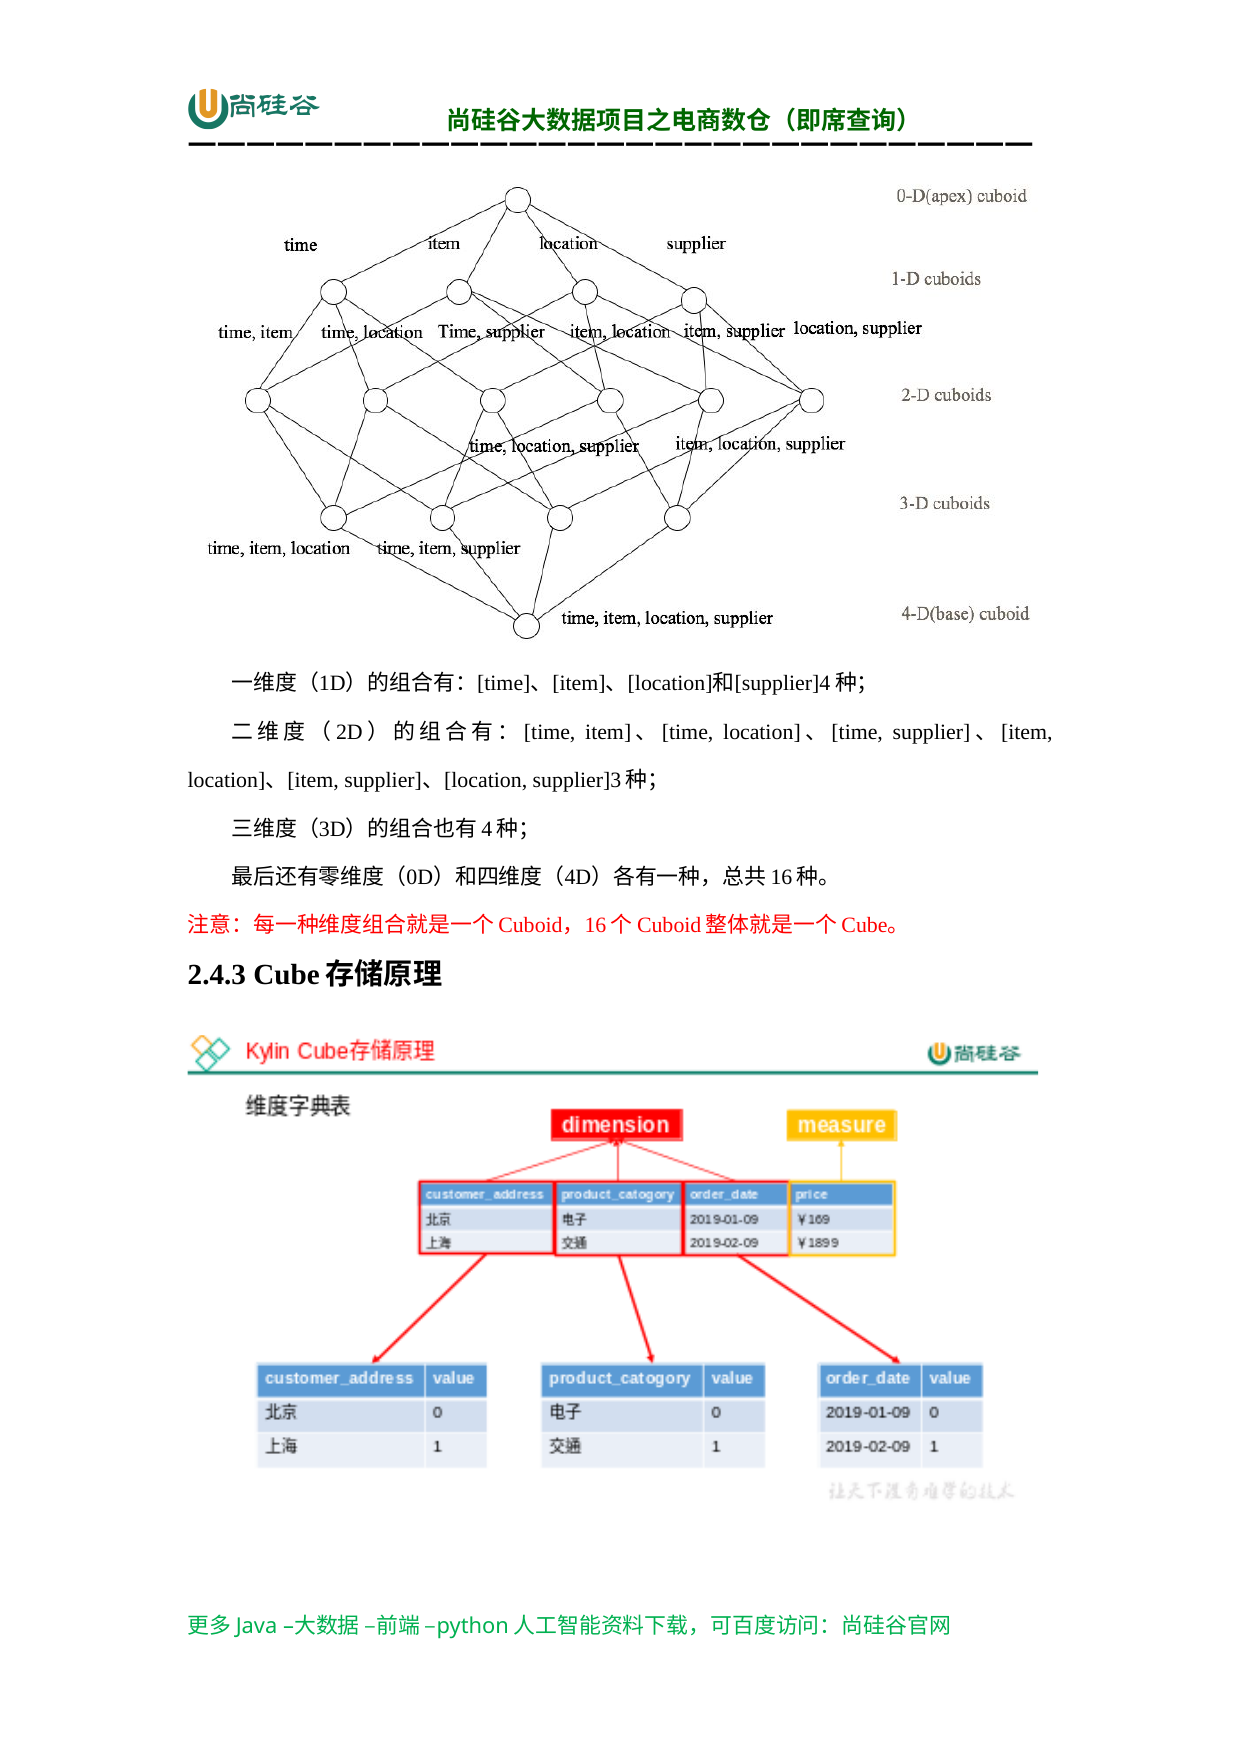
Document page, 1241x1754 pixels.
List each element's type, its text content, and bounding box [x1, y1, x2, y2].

text 二维度（2D）的组合有：[time, item]、[time, location]、[time, supplier]、[item, location]、[item, supplier]、[location, supplier]3种； [187, 713, 1053, 794]
text 注意：每一种维度组合就是一个Cuboid，16个Cuboid整体就是一个Cube。 [187, 907, 1053, 939]
picture [187, 167, 1053, 650]
text 三维度（3D）的组合也有4种； [187, 810, 1053, 843]
text 一维度（1D）的组合有：[time]、[item]、[location]和[supplier]4种； [187, 665, 1053, 697]
text 最后还有零维度（0D）和四维度（4D）各有一种，总共16种。 [187, 859, 1053, 891]
text 2.4.3 Cube存储原理 [187, 939, 1053, 1004]
picture [187, 88, 321, 130]
